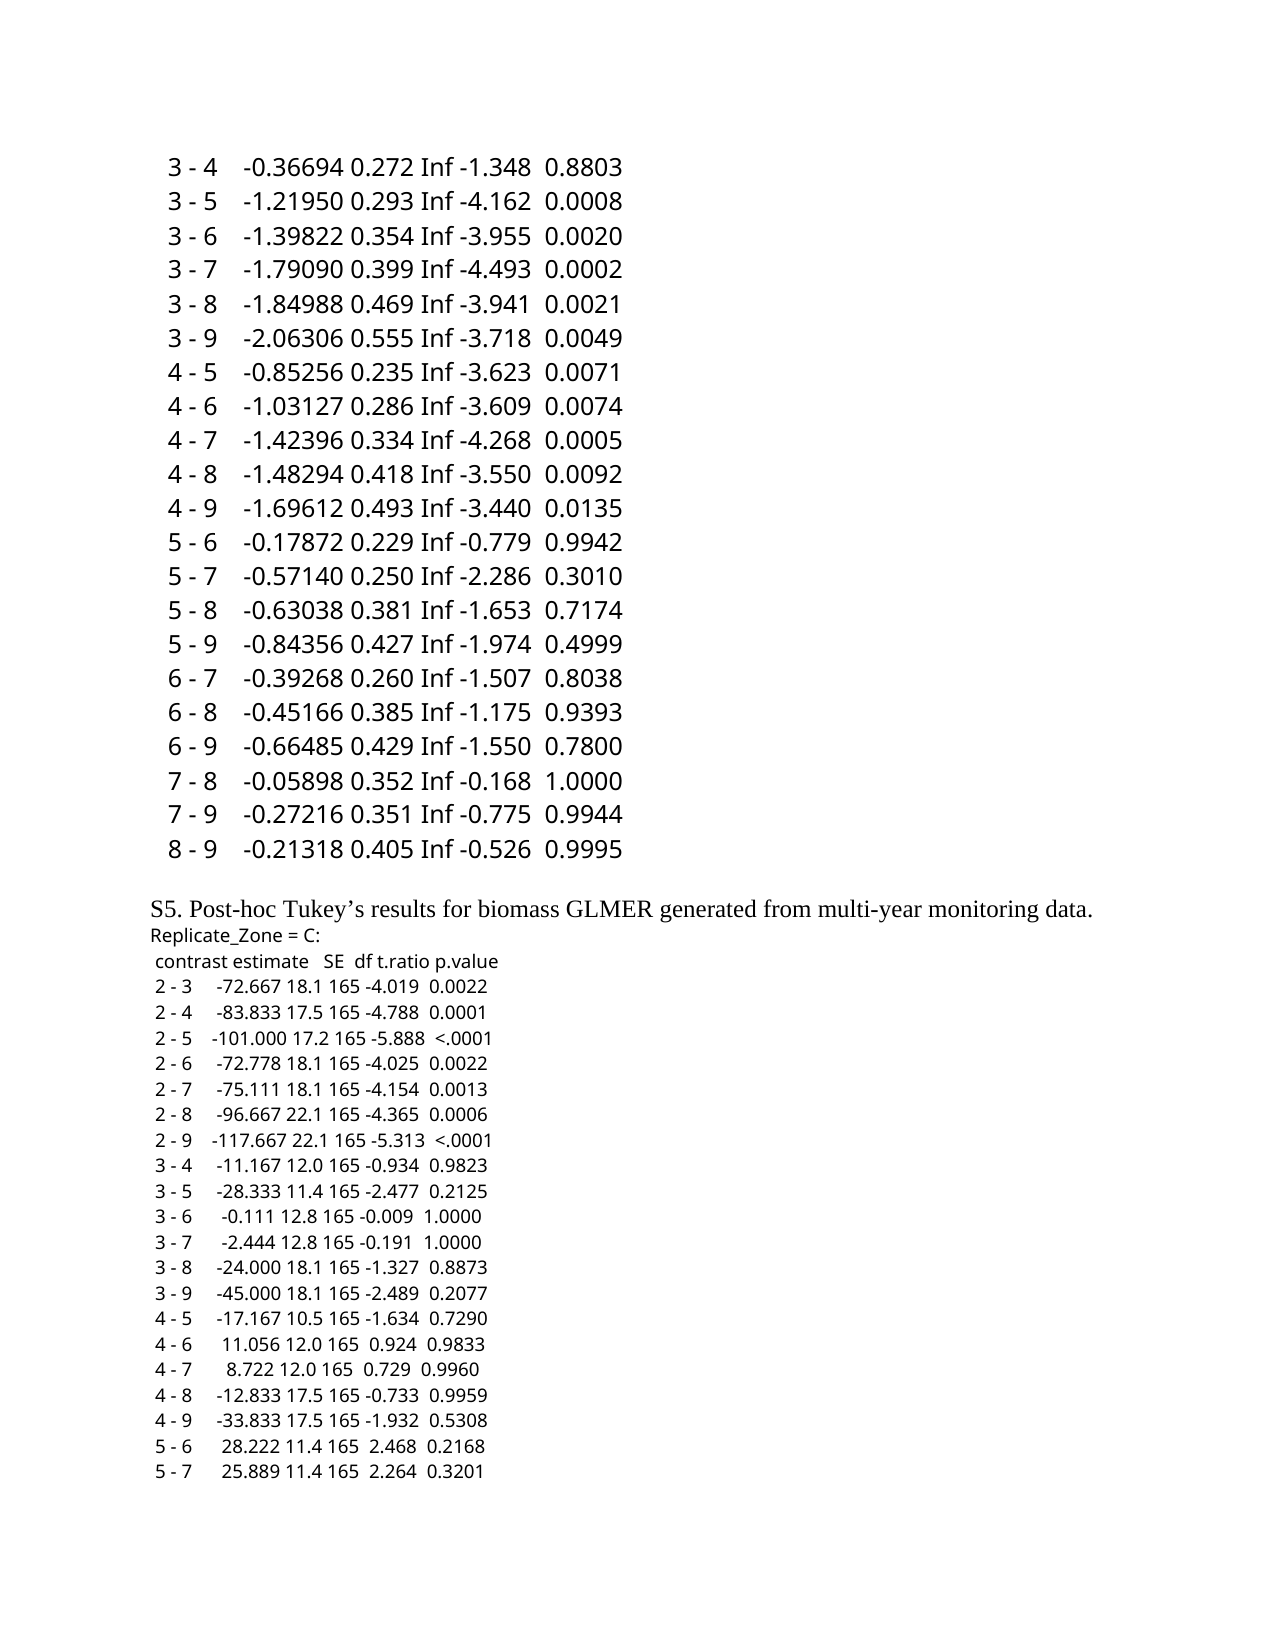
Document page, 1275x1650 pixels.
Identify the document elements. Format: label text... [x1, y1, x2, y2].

table_cell 5 - 8 -0.63038 0.381 Inf -1.653 0.7174 [150, 593, 827, 627]
text 2 - 9 -117.667 22.1 165 -5.313 <.0001 [150, 1127, 1125, 1152]
table_cell 3 - 8 -1.84988 0.469 Inf -3.941 0.0021 [150, 286, 827, 320]
table_cell 3 - 5 -1.21950 0.293 Inf -4.162 0.0008 [150, 184, 827, 218]
table_cell 3 - 7 -1.79090 0.399 Inf -4.493 0.0002 [150, 252, 827, 286]
table_cell 4 - 9 -1.69612 0.493 Inf -3.440 0.0135 [150, 491, 827, 525]
table_cell 3 - 6 -1.39822 0.354 Inf -3.955 0.0020 [150, 218, 827, 252]
text 5 - 7 25.889 11.4 165 2.264 0.3201 [150, 1459, 1125, 1484]
table_cell 5 - 9 -0.84356 0.427 Inf -1.974 0.4999 [150, 627, 827, 661]
text 4 - 7 8.722 12.0 165 0.729 0.9960 [150, 1357, 1125, 1382]
table_cell 8 - 9 -0.21318 0.405 Inf -0.526 0.9995 [150, 831, 827, 865]
text S5. Post-hoc Tukey’s results for biomass GLMER generated from multi-year monitoring data. [150, 894, 1125, 923]
text 2 - 7 -75.111 18.1 165 -4.154 0.0013 [150, 1076, 1125, 1101]
text 3 - 8 -24.000 18.1 165 -1.327 0.8873 [150, 1254, 1125, 1280]
table_cell 3 - 9 -2.06306 0.555 Inf -3.718 0.0049 [150, 320, 827, 354]
table_cell 6 - 8 -0.45166 0.385 Inf -1.175 0.9393 [150, 695, 827, 729]
table_cell 3 - 4 -0.36694 0.272 Inf -1.348 0.8803 [150, 150, 827, 184]
text Replicate_Zone = C: [150, 923, 1125, 948]
table_cell 4 - 5 -0.85256 0.235 Inf -3.623 0.0071 [150, 354, 827, 388]
text 4 - 8 -12.833 17.5 165 -0.733 0.9959 [150, 1382, 1125, 1408]
text contrast estimate SE df t.ratio p.value [150, 948, 1125, 974]
text 3 - 9 -45.000 18.1 165 -2.489 0.2077 [150, 1280, 1125, 1306]
text 3 - 6 -0.111 12.8 165 -0.009 1.0000 [150, 1203, 1125, 1229]
table_cell 6 - 7 -0.39268 0.260 Inf -1.507 0.8038 [150, 661, 827, 695]
text 2 - 5 -101.000 17.2 165 -5.888 <.0001 [150, 1025, 1125, 1050]
text 4 - 6 11.056 12.0 165 0.924 0.9833 [150, 1331, 1125, 1357]
text 4 - 5 -17.167 10.5 165 -1.634 0.7290 [150, 1306, 1125, 1331]
text 5 - 6 28.222 11.4 165 2.468 0.2168 [150, 1433, 1125, 1459]
text 3 - 7 -2.444 12.8 165 -0.191 1.0000 [150, 1229, 1125, 1254]
table_cell 4 - 8 -1.48294 0.418 Inf -3.550 0.0092 [150, 457, 827, 491]
text 2 - 3 -72.667 18.1 165 -4.019 0.0022 [150, 974, 1125, 999]
text 3 - 5 -28.333 11.4 165 -2.477 0.2125 [150, 1178, 1125, 1203]
text 2 - 6 -72.778 18.1 165 -4.025 0.0022 [150, 1050, 1125, 1076]
table_cell 7 - 8 -0.05898 0.352 Inf -0.168 1.0000 [150, 763, 827, 797]
text 3 - 4 -11.167 12.0 165 -0.934 0.9823 [150, 1152, 1125, 1178]
table_cell 5 - 6 -0.17872 0.229 Inf -0.779 0.9942 [150, 525, 827, 559]
text 4 - 9 -33.833 17.5 165 -1.932 0.5308 [150, 1408, 1125, 1433]
text 2 - 4 -83.833 17.5 165 -4.788 0.0001 [150, 999, 1125, 1025]
table_cell 4 - 7 -1.42396 0.334 Inf -4.268 0.0005 [150, 423, 827, 457]
table_cell 7 - 9 -0.27216 0.351 Inf -0.775 0.9944 [150, 797, 827, 831]
table_cell 6 - 9 -0.66485 0.429 Inf -1.550 0.7800 [150, 729, 827, 763]
table_cell 4 - 6 -1.03127 0.286 Inf -3.609 0.0074 [150, 389, 827, 422]
table_cell 5 - 7 -0.57140 0.250 Inf -2.286 0.3010 [150, 559, 827, 593]
text 2 - 8 -96.667 22.1 165 -4.365 0.0006 [150, 1101, 1125, 1127]
